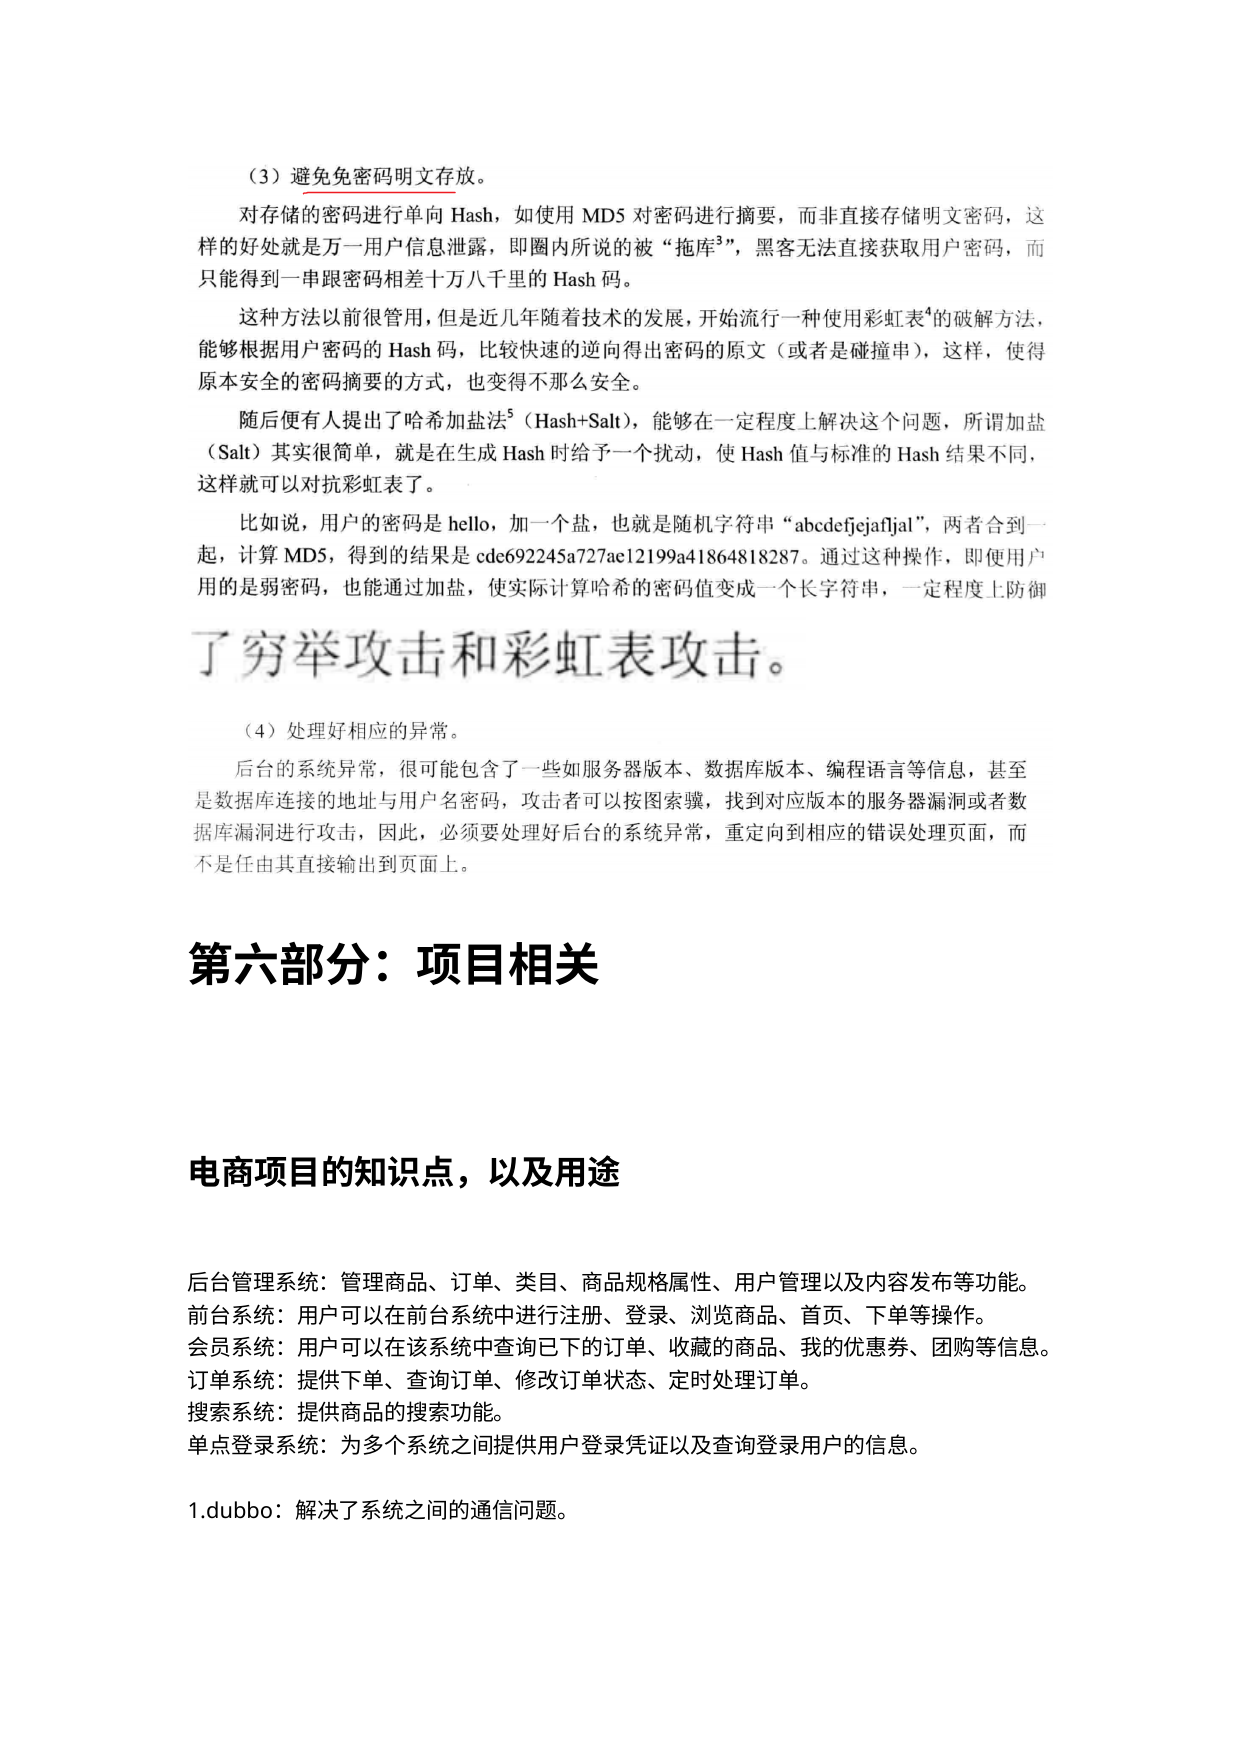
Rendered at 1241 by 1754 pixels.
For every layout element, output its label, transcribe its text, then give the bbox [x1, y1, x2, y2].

text 后台管理系统：管理商品、订单、类目、商品规格属性、用户管理以及内容发布等功能。 [187, 1265, 1053, 1297]
text 搜索系统：提供商品的搜索功能。 [187, 1395, 1053, 1427]
picture [187, 162, 1053, 602]
subtitle 第六部分：项目相关 [187, 912, 1053, 1010]
text 1.dubbo：解决了系统之间的通信问题。 [187, 1492, 1053, 1525]
text 单点登录系统：为多个系统之间提供用户登录凭证以及查询登录用户的信息。 [187, 1427, 1053, 1460]
text 前台系统：用户可以在前台系统中进行注册、登录、浏览商品、首页、下单等操作。 [187, 1297, 1053, 1330]
text 订单系统：提供下单、查询订单、修改订单状态、定时处理订单。 [187, 1362, 1053, 1395]
picture [187, 617, 807, 696]
picture [187, 715, 1053, 876]
text 会员系统：用户可以在该系统中查询已下的订单、收藏的商品、我的优惠券、团购等信息。 [187, 1330, 1053, 1362]
subtitle 电商项目的知识点，以及用途 [187, 1138, 1053, 1203]
